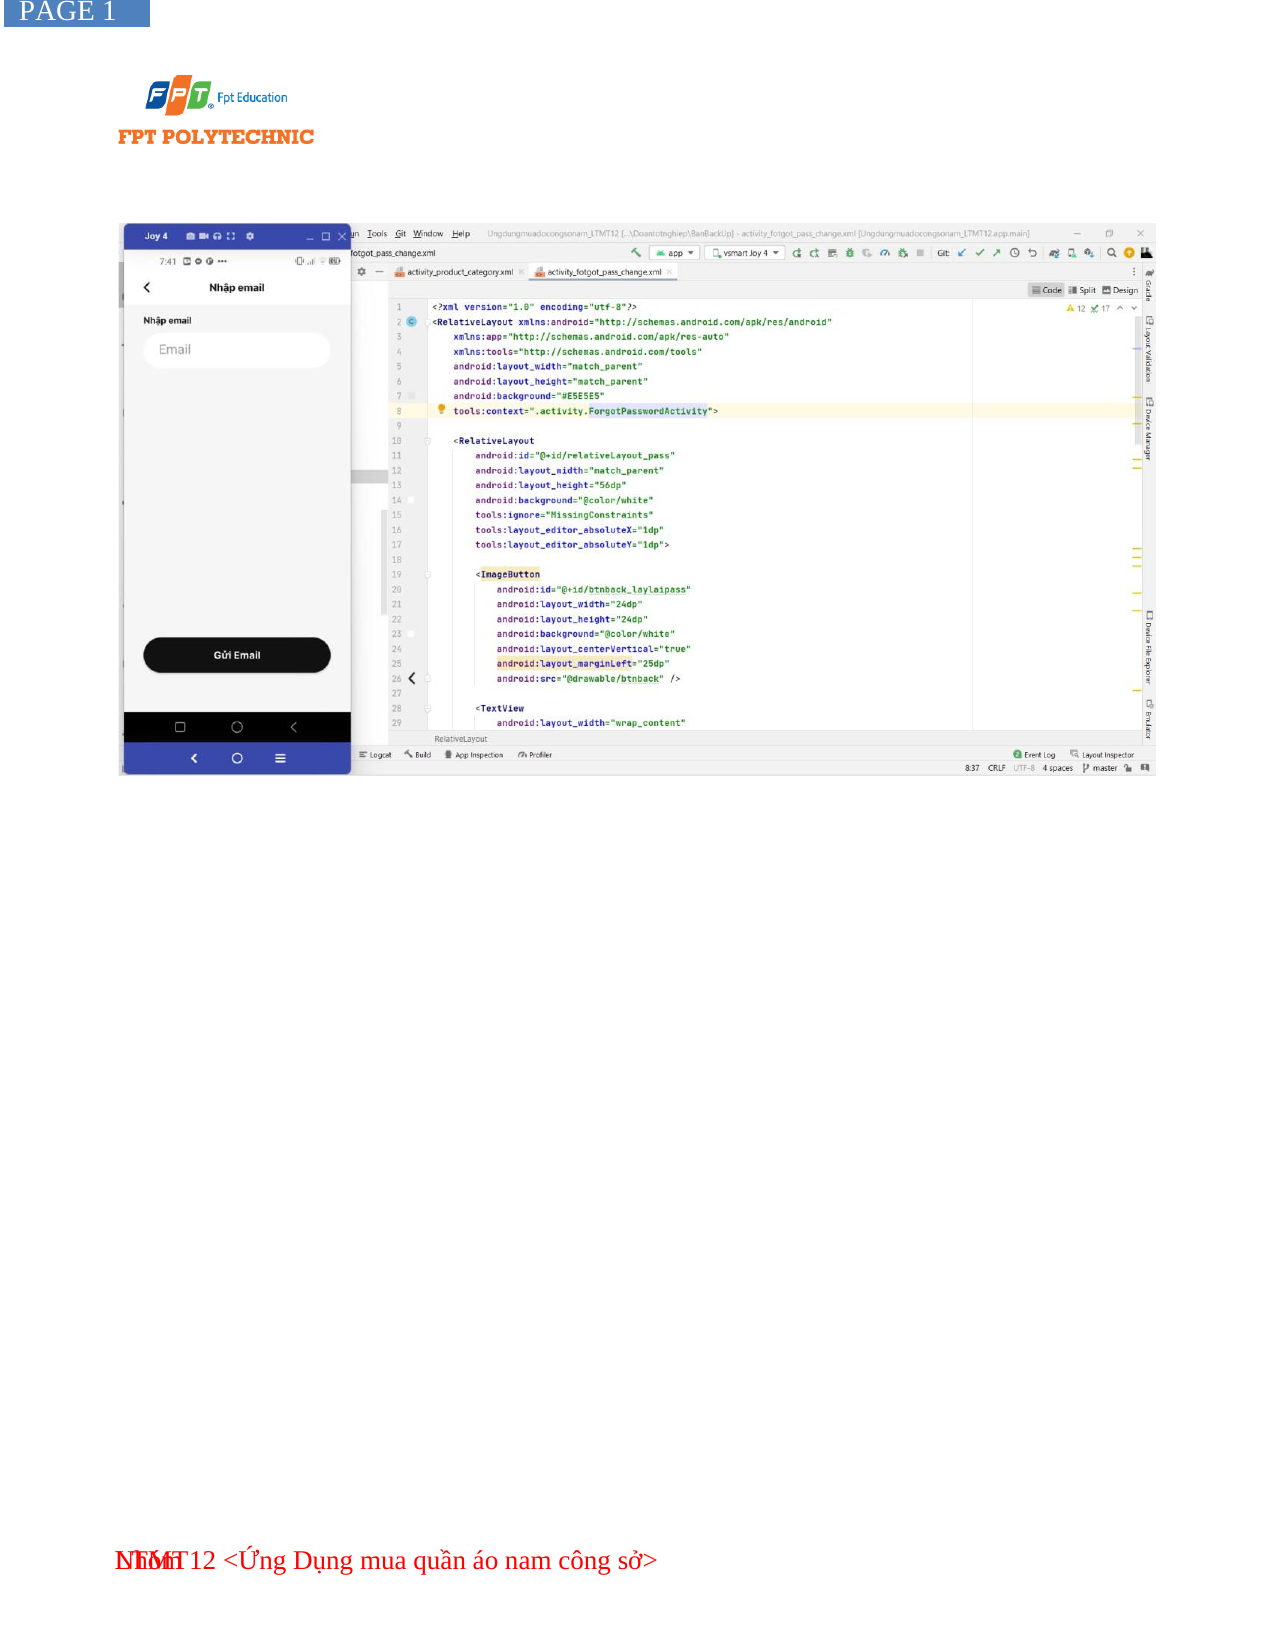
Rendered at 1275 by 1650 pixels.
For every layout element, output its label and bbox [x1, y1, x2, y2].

picture [118, 223, 1156, 776]
picture [118, 75, 314, 144]
